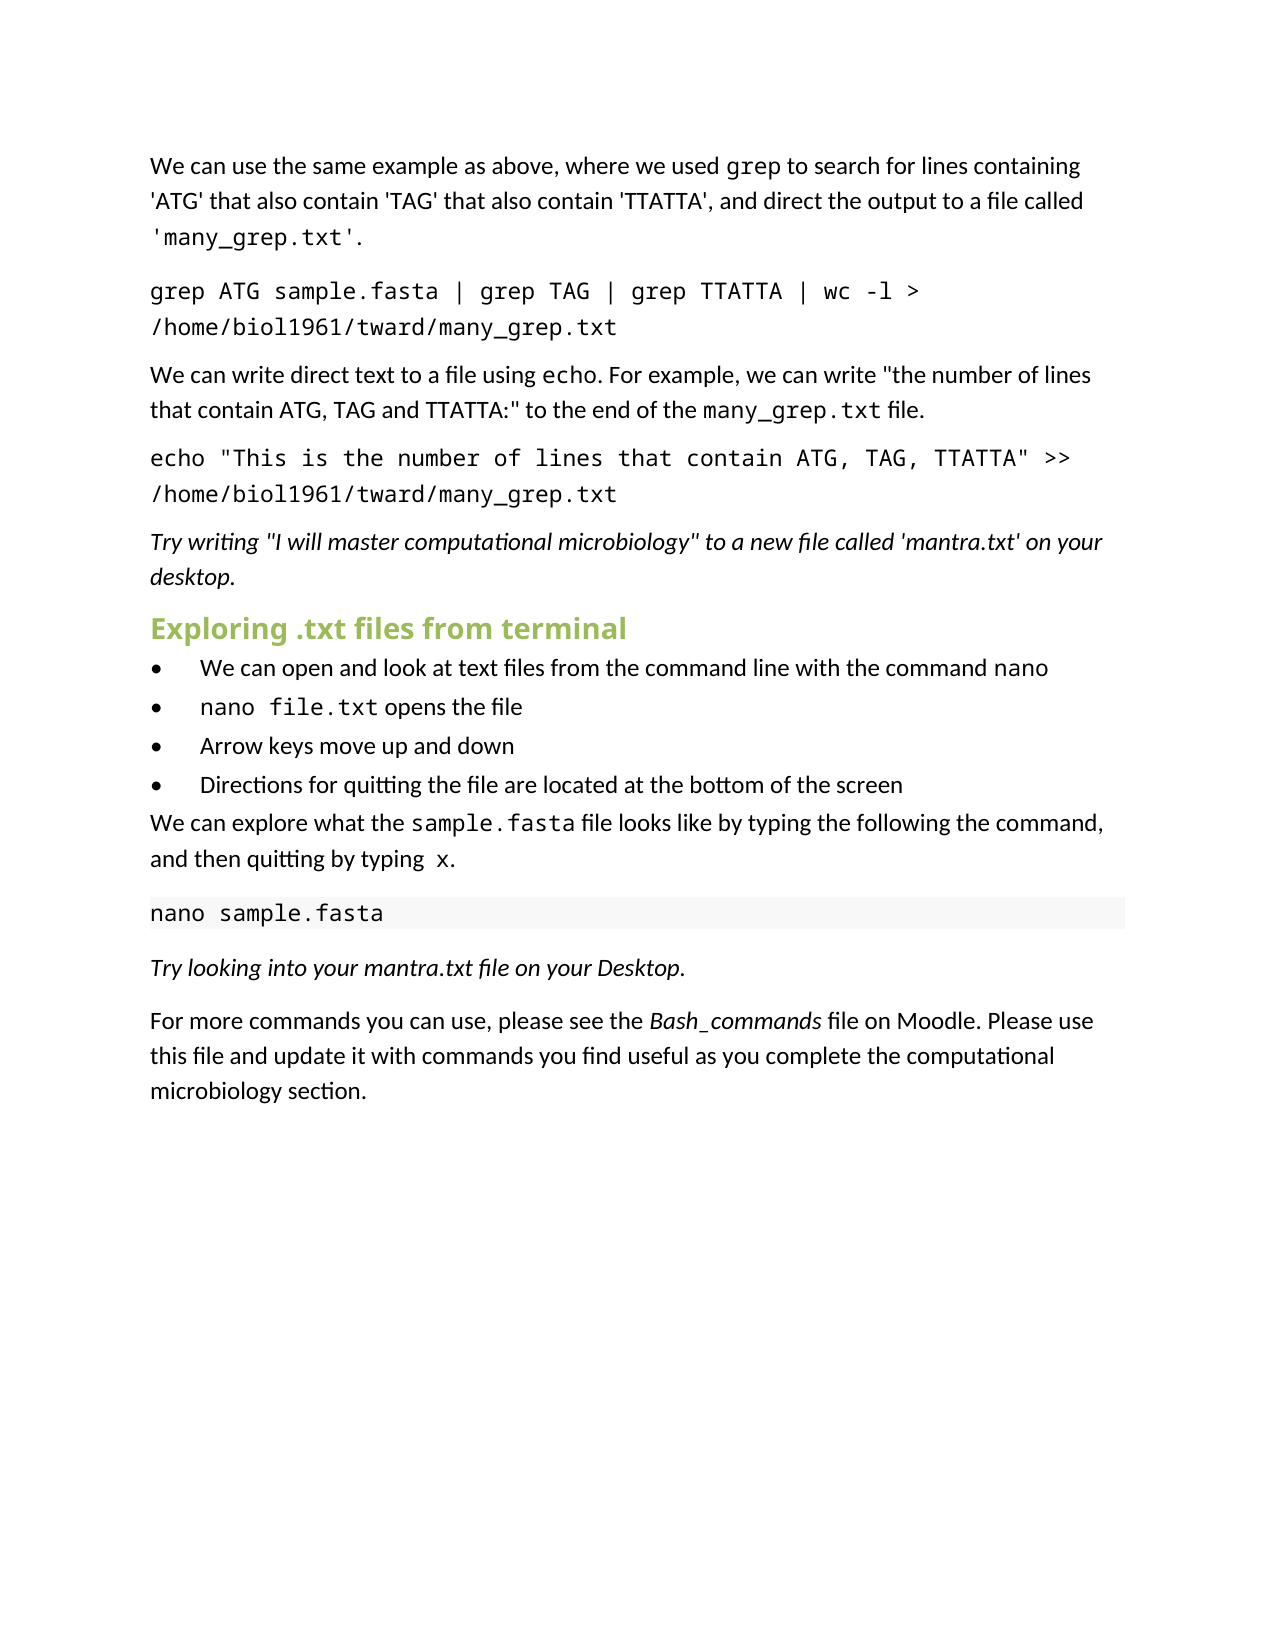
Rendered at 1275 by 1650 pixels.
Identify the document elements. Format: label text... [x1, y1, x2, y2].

text Try writing "I will master computational microbiology" to a new file called 'mantra.txt' on your desktop. [150, 526, 1125, 591]
text We can write direct text to a file using echo. For example, we can write "the number of lines that contain ATG, TAG and TTATTA:" to the end of the many_grep.txt file. [150, 358, 1125, 425]
list Arrow keys move up and down [150, 730, 1125, 761]
list nano file.txt opens the file [150, 691, 1125, 722]
text grep ATG sample.fasta | grep TAG | grep TTATTA | wc -l > /home/biol1961/tward/many_grep.txt [150, 275, 1125, 342]
list Directions for quitting the file are located at the bottom of the screen [150, 769, 1125, 799]
text nano sample.fasta [150, 897, 1125, 929]
text For more commands you can use, please see the Bash_commands file on Moodle. Please use this file and update it with commands you find useful as you complete the computational microbiology section. [150, 1005, 1125, 1105]
text echo "This is the number of lines that contain ATG, TAG, TTATTA" >> /home/biol1961/tward/many_grep.txt [150, 442, 1125, 509]
subtitle Exploring .txt files from terminal [150, 608, 1125, 648]
list We can open and look at text files from the command line with the command nano [150, 652, 1125, 683]
